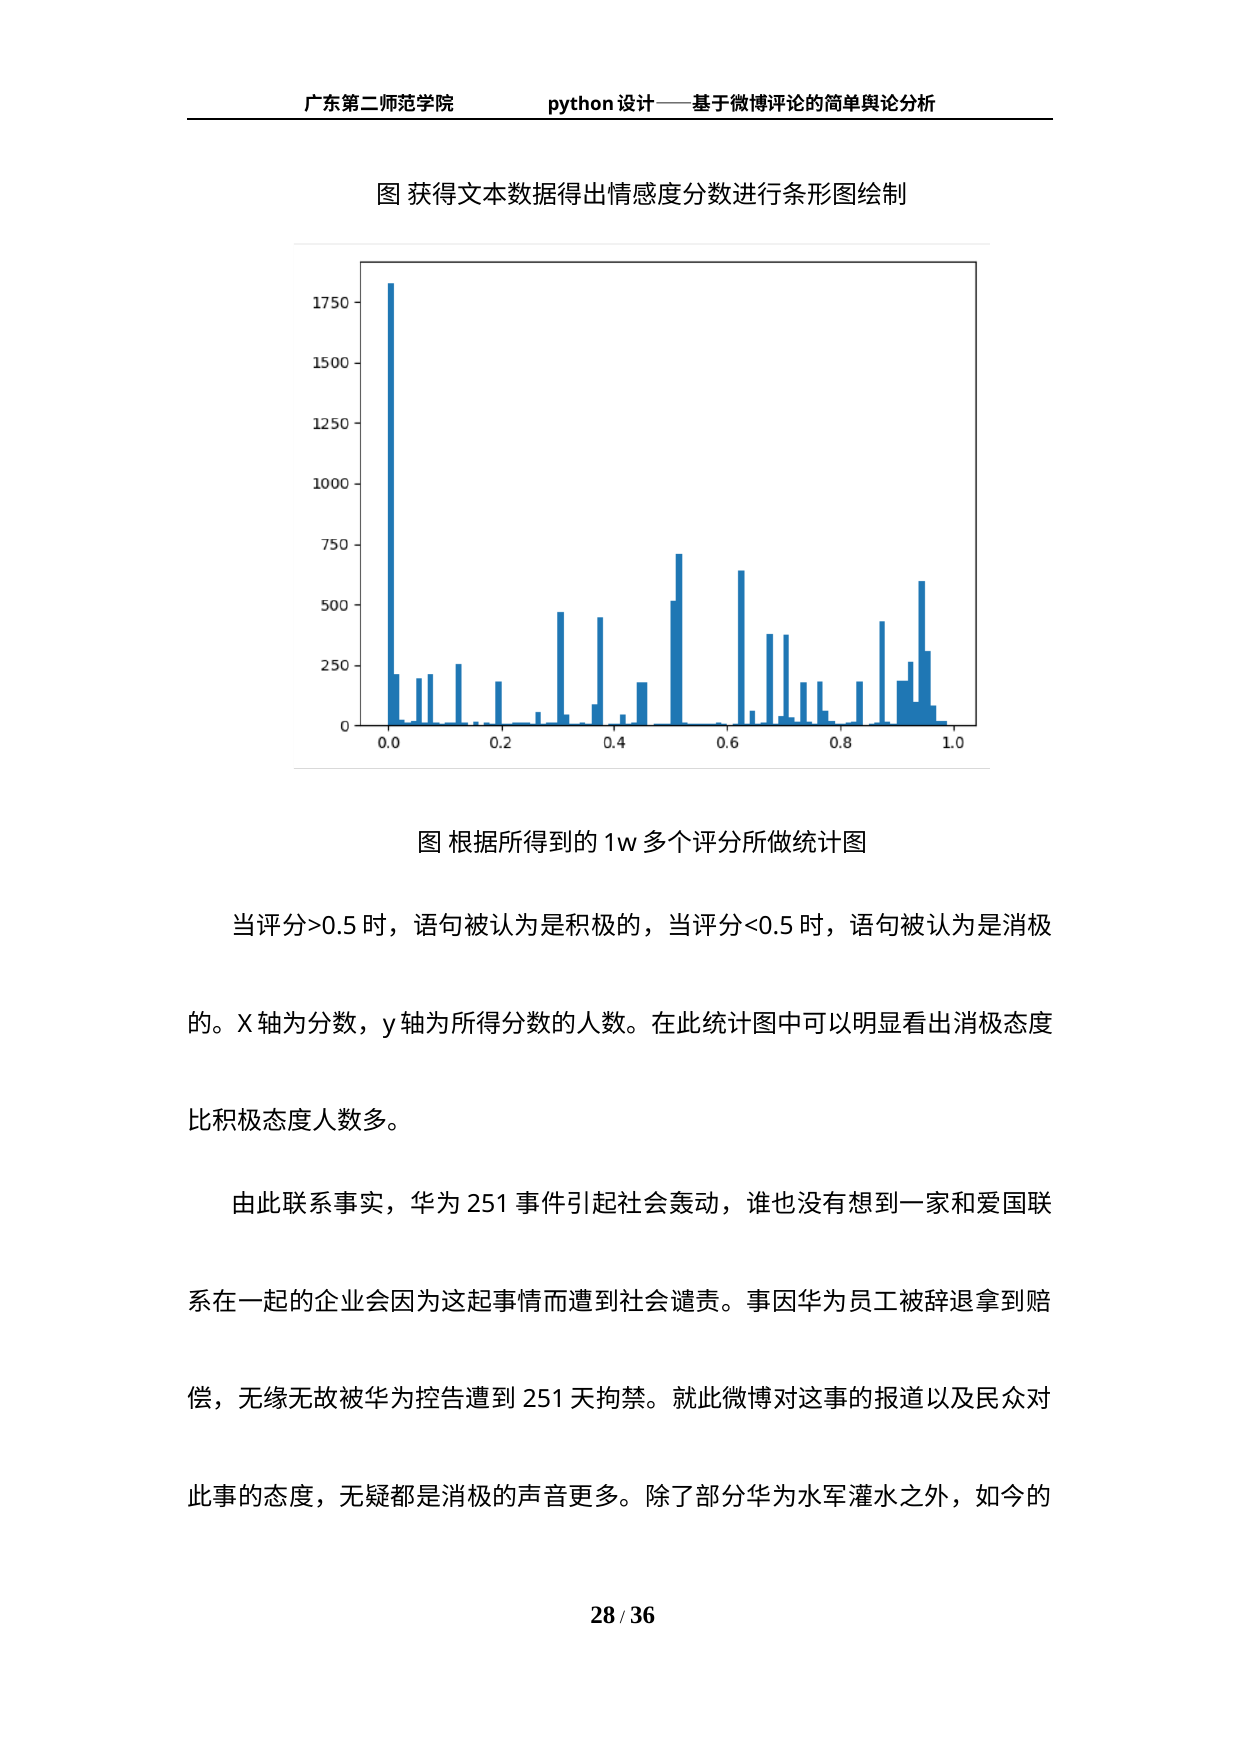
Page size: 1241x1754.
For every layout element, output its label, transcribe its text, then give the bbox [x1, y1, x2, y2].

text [187, 1169, 1053, 1527]
picture [293, 243, 990, 769]
text 当评分>0.5时，语句被认为是积极的，当评分<0.5时，语句被认为是消极的。X轴为分数，y轴为所得分数的人数。在此统计图中可以明显看出消极态度比积极态度人数多。 [187, 891, 1053, 1151]
text 图 获得文本数据得出情感度分数进行条形图绘制 [187, 160, 1053, 225]
text 图 根据所得到的1w多个评分所做统计图 [187, 808, 1053, 873]
